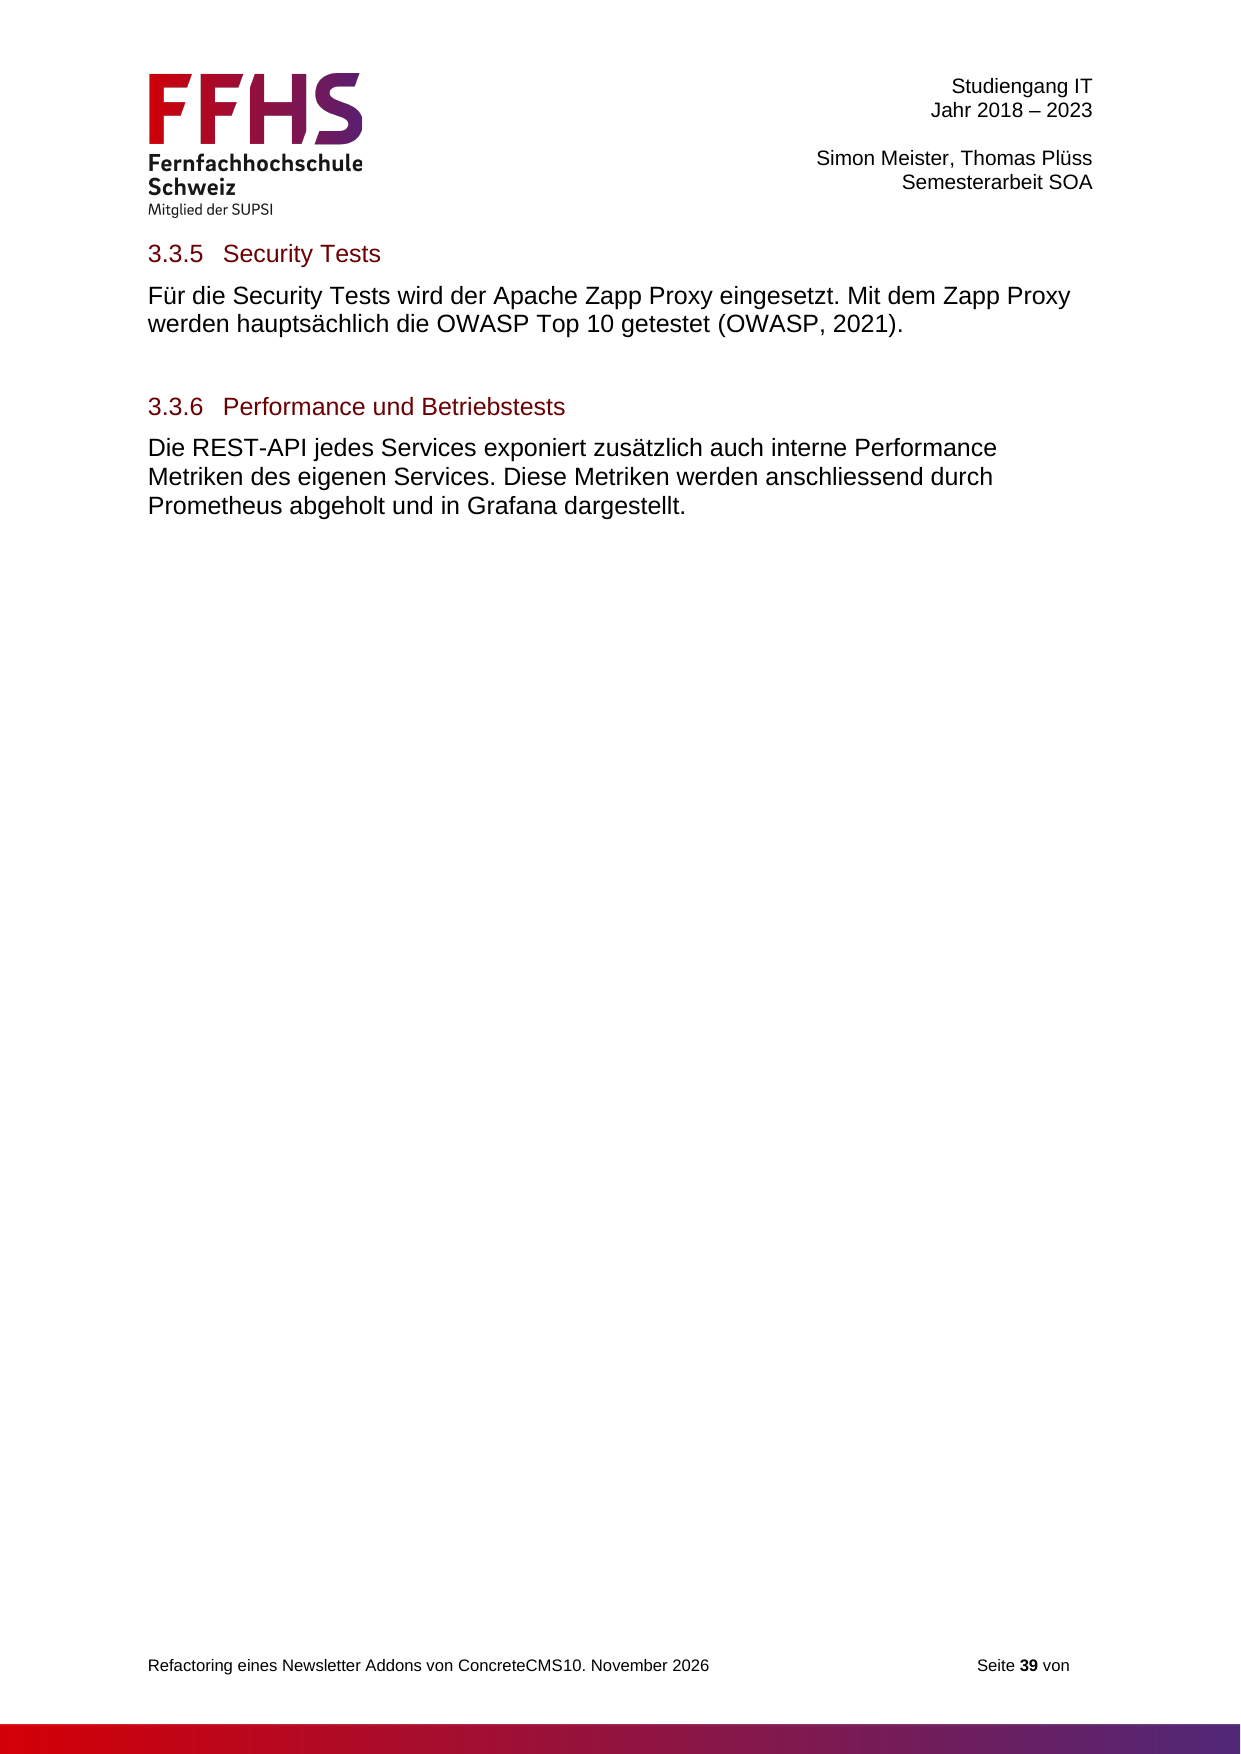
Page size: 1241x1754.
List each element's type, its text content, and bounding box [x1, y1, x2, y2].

text Für die Security Tests wird der Apache Zapp Proxy eingesetzt. Mit dem Zapp Proxy werden hauptsächlich die OWASP Top 10 getestet. [148, 281, 1092, 338]
picture [0, 1724, 1241, 1754]
subtitle Performance und Betriebstests [148, 392, 1092, 421]
picture [148, 73, 363, 218]
subtitle Security Tests [148, 239, 1092, 268]
text Die REST-API jedes Services exponiert zusätzlich auch interne Performance Metriken des eigenen Services. Diese Metriken werden anschliessend durch Prometheus abgeholt und in Grafana dargestellt. [148, 433, 1092, 519]
